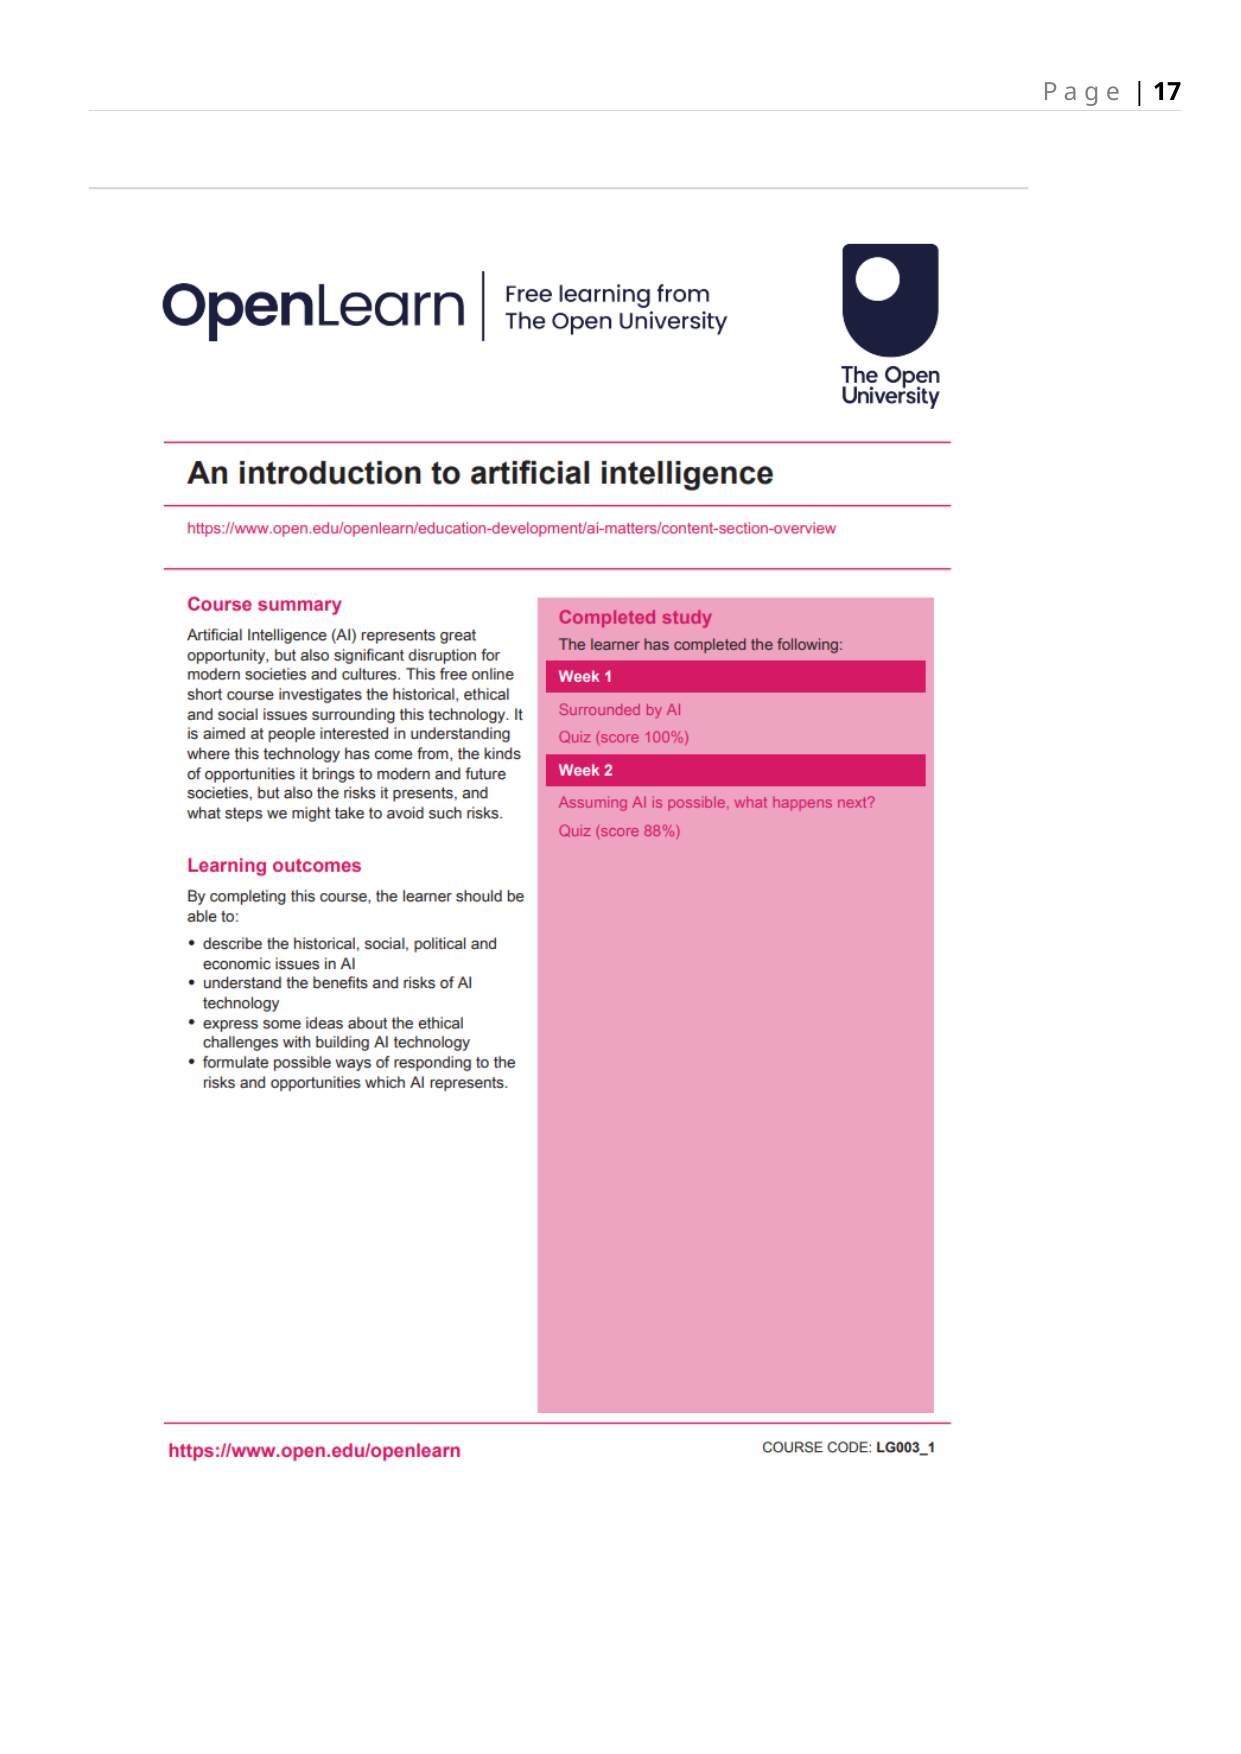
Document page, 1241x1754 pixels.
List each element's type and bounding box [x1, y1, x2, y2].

picture [88, 187, 1029, 1520]
